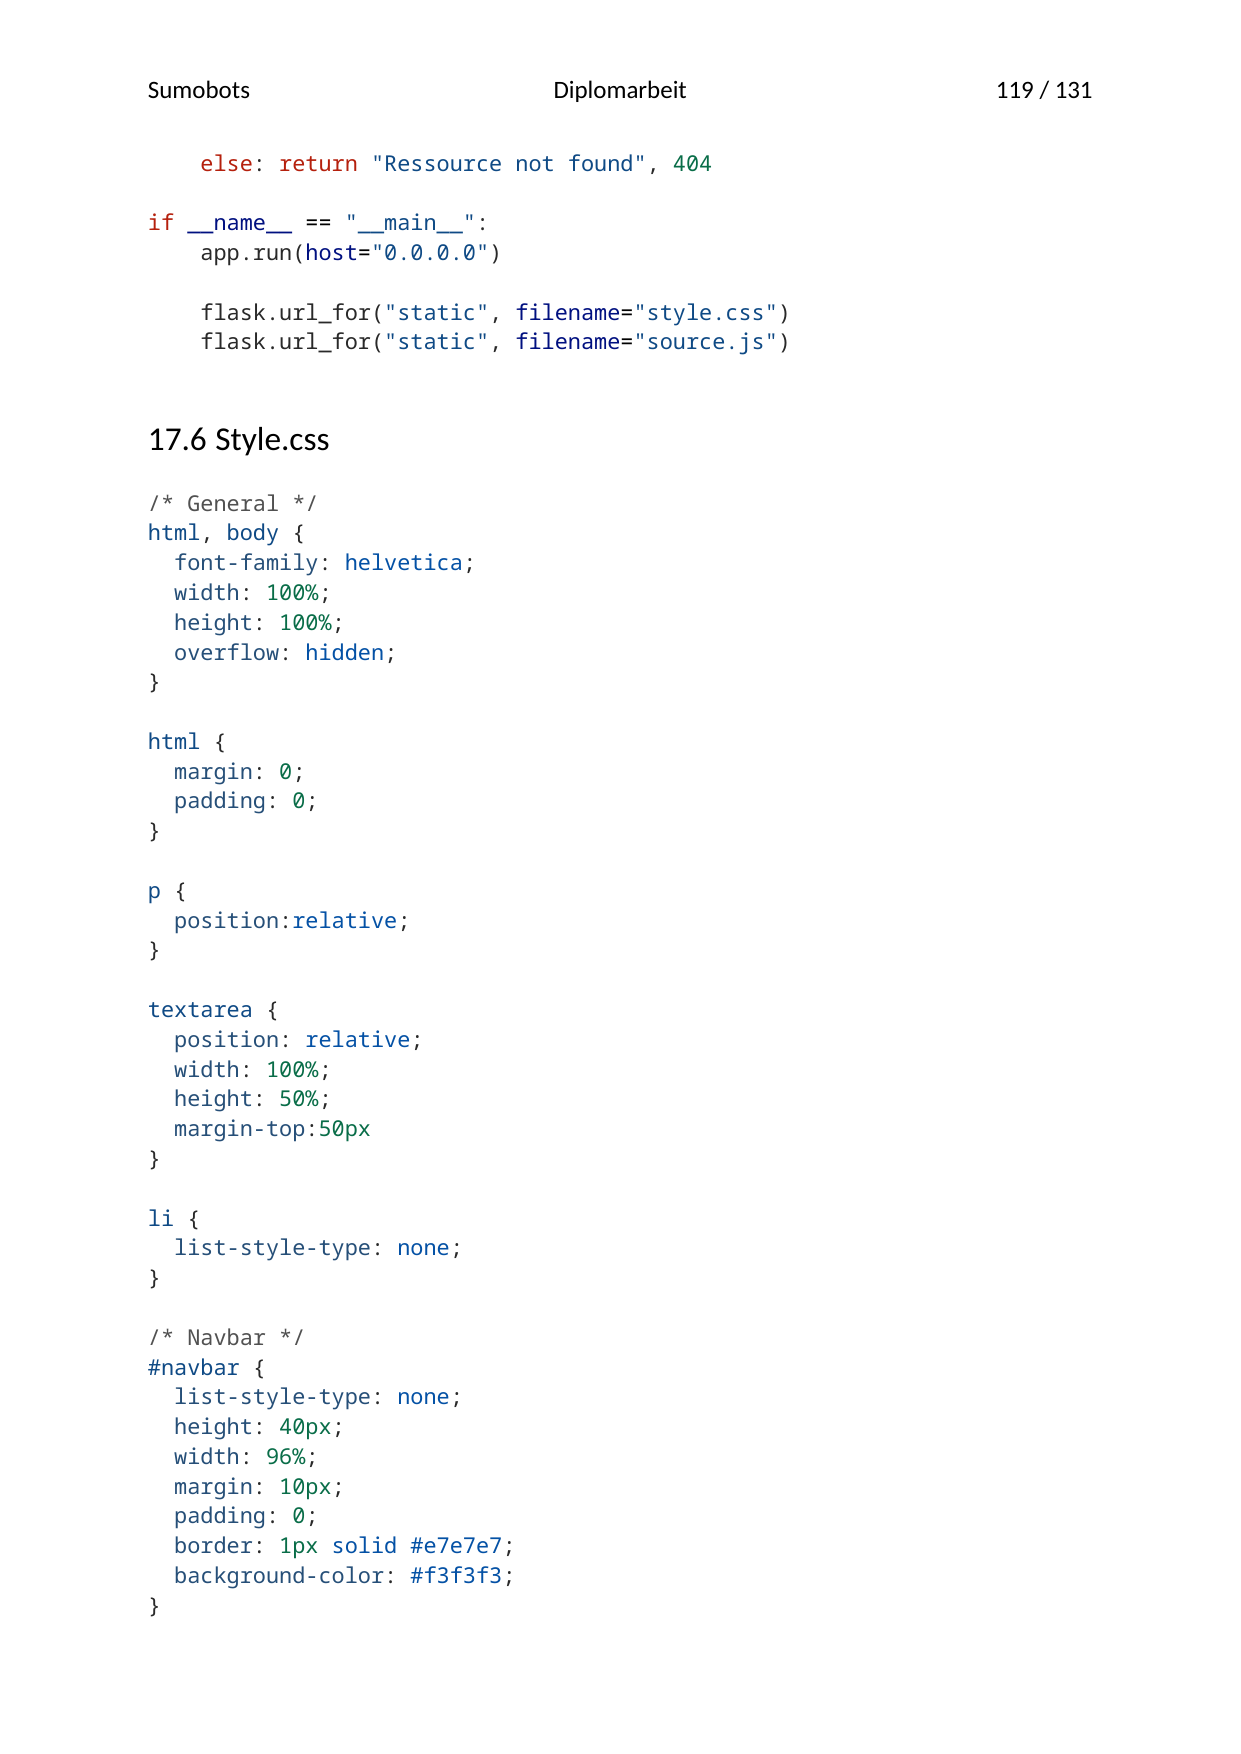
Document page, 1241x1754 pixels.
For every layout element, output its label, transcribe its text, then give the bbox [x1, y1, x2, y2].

text overflow: hidden; [148, 636, 1093, 666]
text list-style-type: none; [148, 1381, 1093, 1411]
text } [148, 934, 1093, 964]
text } [148, 1143, 1093, 1173]
text textarea { [148, 994, 1093, 1024]
text } [148, 1590, 1093, 1619]
text li { [148, 1202, 1093, 1232]
text margin: 0; [148, 756, 1093, 785]
subtitle Style.css [148, 418, 1093, 459]
text height: 50%; [148, 1083, 1093, 1113]
text app.run(host="0.0.0.0") [148, 237, 1093, 267]
text background-color: #f3f3f3; [148, 1560, 1093, 1590]
text } [148, 666, 1093, 696]
text font-family: helvetica; [148, 547, 1093, 577]
text html, body { [148, 517, 1093, 547]
text list-style-type: none; [148, 1232, 1093, 1262]
text p { [148, 875, 1093, 904]
text else: return "Ressource not found", 404 [148, 148, 1093, 177]
text position:relative; [148, 904, 1093, 934]
text width: 100%; [148, 1053, 1093, 1083]
text width: 100%; [148, 577, 1093, 607]
text /* General */ [148, 487, 1093, 517]
text padding: 0; [148, 785, 1093, 815]
text height: 40px; [148, 1411, 1093, 1441]
text margin-top:50px [148, 1113, 1093, 1143]
text flask.url_for("static", filename="style.css") [148, 297, 1093, 326]
text margin: 10px; [148, 1471, 1093, 1500]
text /* Navbar */ [148, 1322, 1093, 1351]
text html { [148, 726, 1093, 756]
text border: 1px solid #e7e7e7; [148, 1530, 1093, 1560]
text } [148, 815, 1093, 845]
text height: 100%; [148, 607, 1093, 636]
text width: 96%; [148, 1441, 1093, 1471]
text if __name__ == "__main__": [148, 207, 1093, 237]
text position: relative; [148, 1024, 1093, 1053]
text } [148, 1262, 1093, 1292]
text flask.url_for("static", filename="source.js") [148, 326, 1093, 356]
text #navbar { [148, 1351, 1093, 1381]
text padding: 0; [148, 1500, 1093, 1530]
